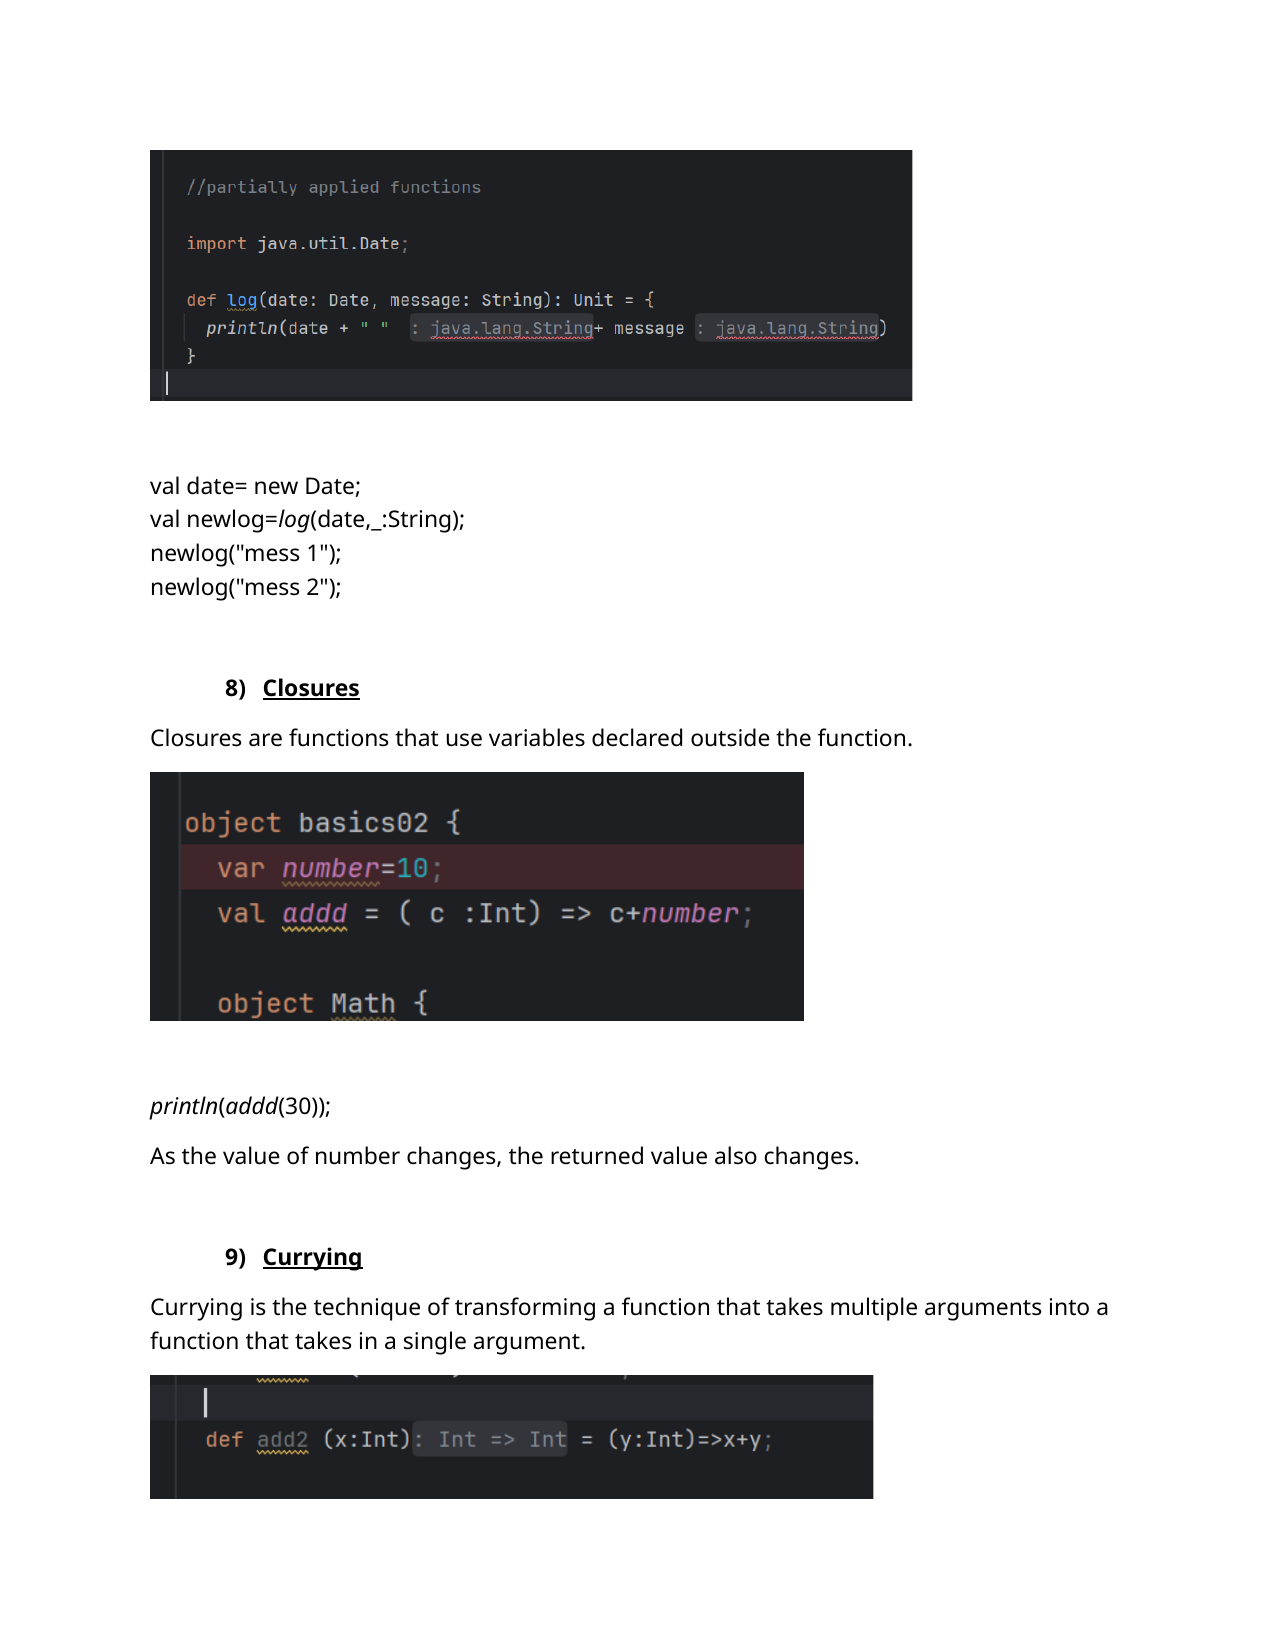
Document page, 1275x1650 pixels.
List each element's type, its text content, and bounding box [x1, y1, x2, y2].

text Closures are functions that use variables declared outside the function. [150, 722, 1125, 753]
picture [150, 772, 804, 1021]
text println(addd(30)); [150, 1090, 1125, 1121]
list Closures [225, 672, 1125, 703]
list Currying [225, 1241, 1125, 1272]
text Currying is the technique of transforming a function that takes multiple arguments into a function that takes in a single argument. [150, 1291, 1125, 1356]
picture [150, 150, 913, 401]
text val date= new Date; val newlog=log(date,_:String); newlog("mess 1"); newlog("mess 2"); [150, 470, 1125, 602]
picture [150, 1375, 874, 1499]
text As the value of number changes, the returned value also changes. [150, 1140, 1125, 1171]
